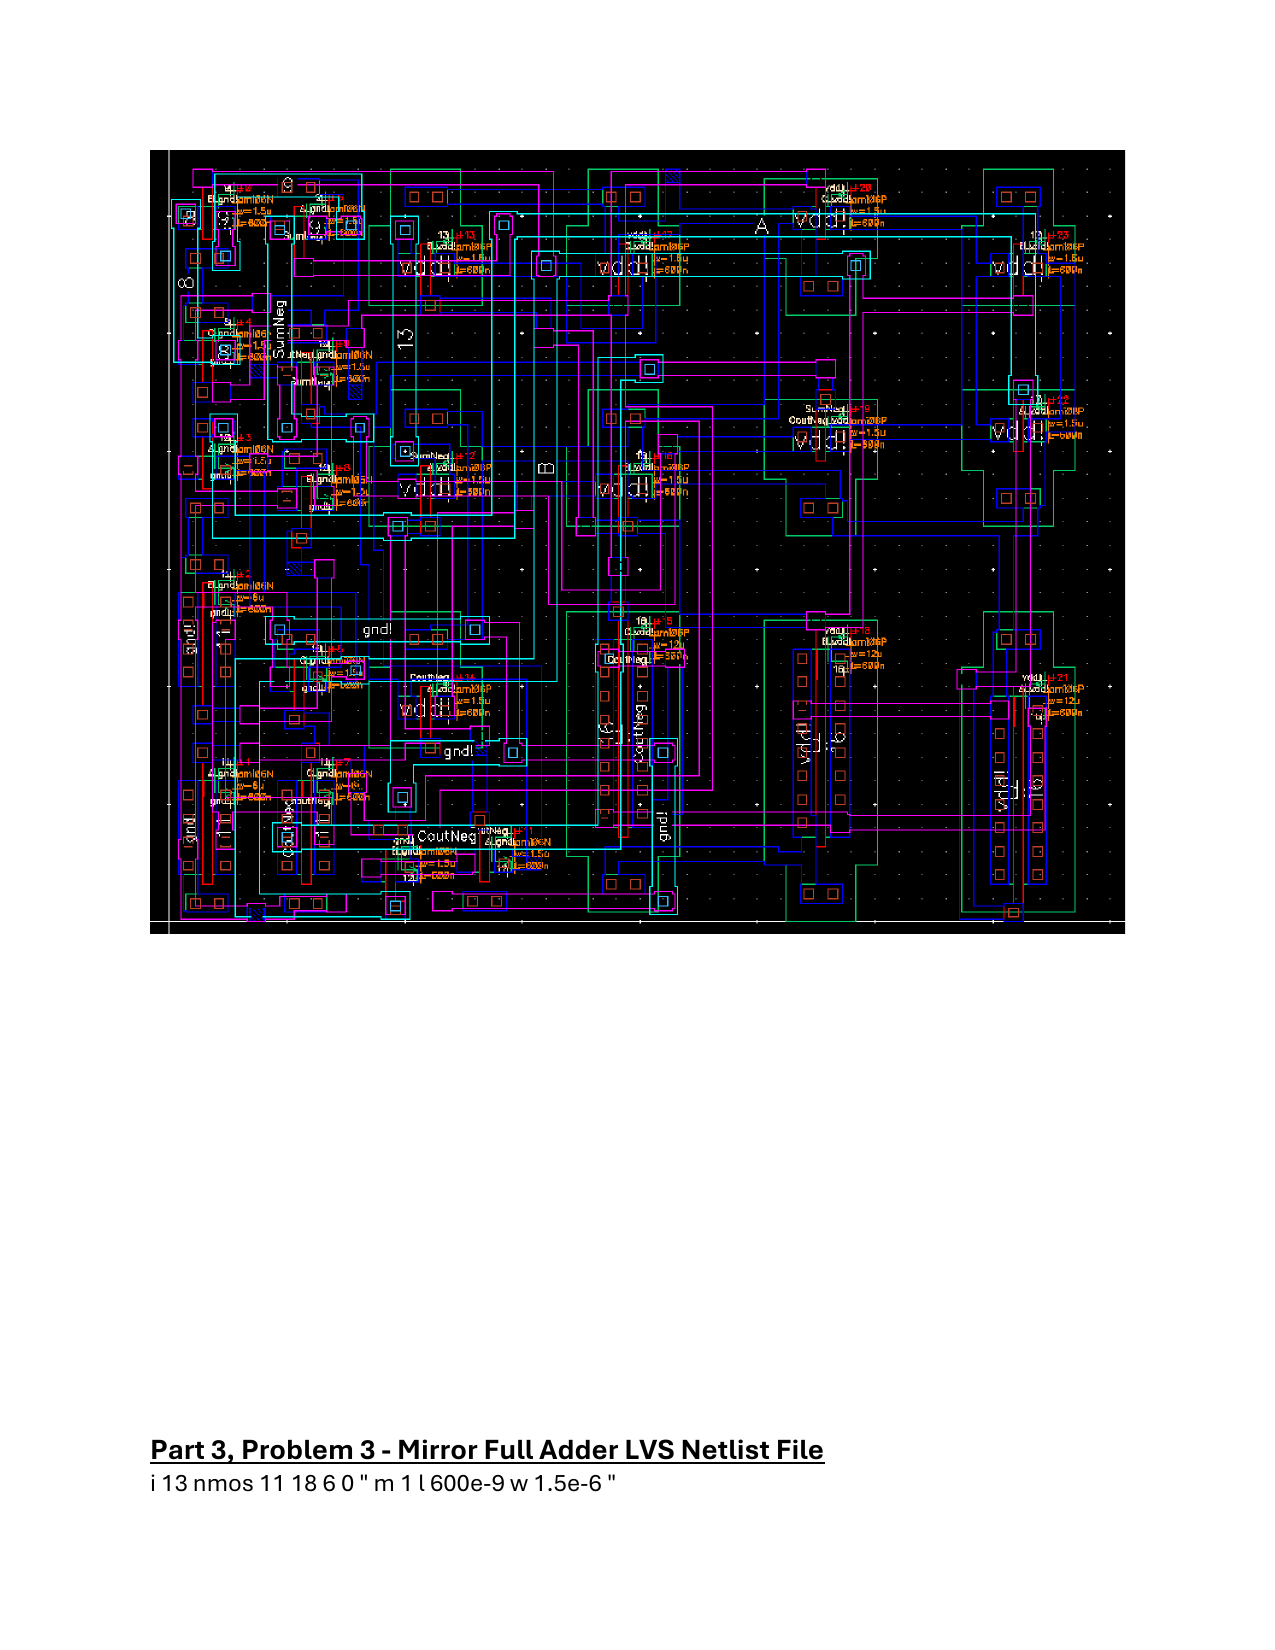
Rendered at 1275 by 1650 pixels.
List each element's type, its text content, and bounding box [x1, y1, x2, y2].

text Part 3, Problem 3 - Mirror Full Adder LVS Netlist File [150, 1432, 1125, 1468]
picture [150, 150, 1125, 934]
text i 13 nmos 11 18 6 0 " m 1 l 600e-9 w 1.5e-6 " [150, 1468, 1125, 1498]
